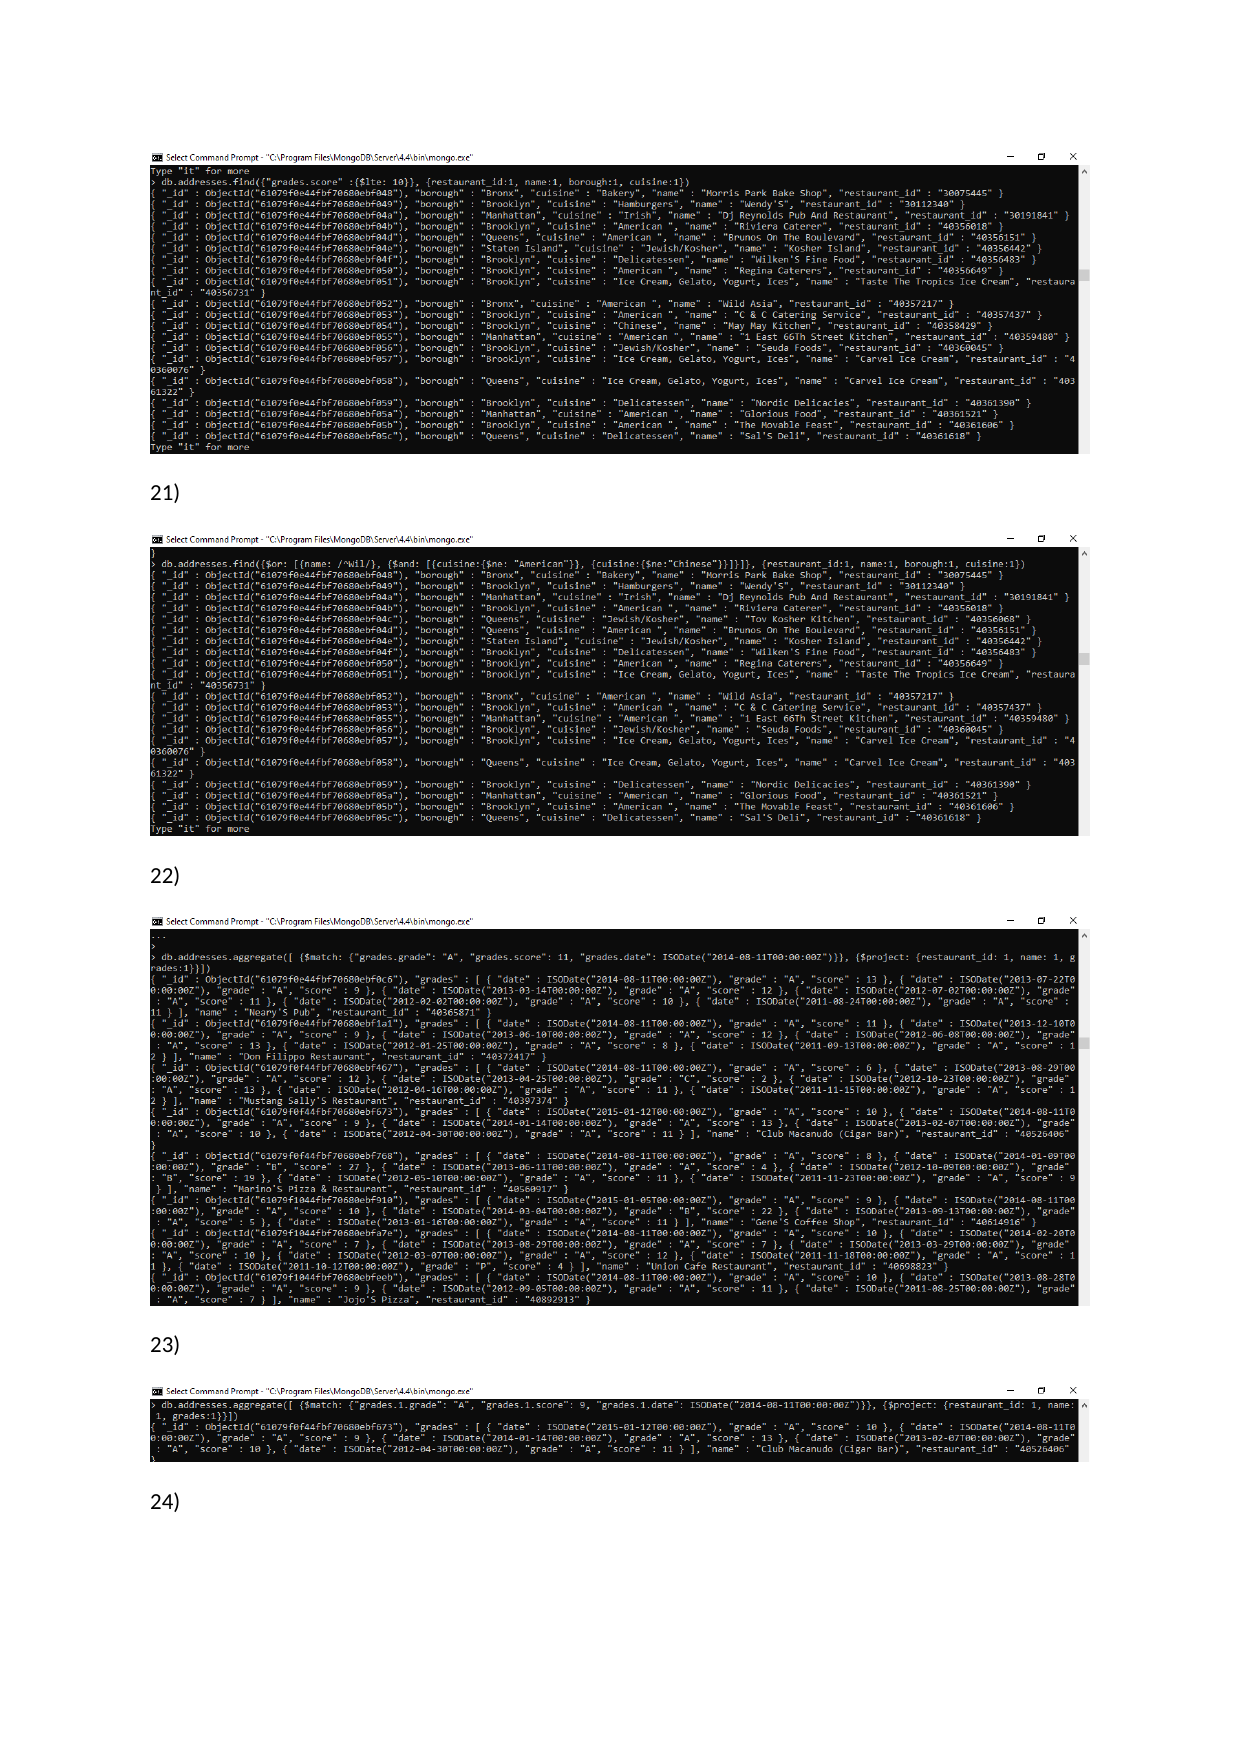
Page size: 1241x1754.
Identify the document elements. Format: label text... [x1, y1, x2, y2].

picture [150, 913, 1090, 1306]
picture [150, 531, 1090, 836]
text 22) [150, 861, 1090, 889]
text 21) [150, 478, 1090, 506]
text 24) [150, 1487, 1090, 1515]
picture [150, 1383, 1090, 1462]
picture [150, 150, 1090, 454]
text 23) [150, 1331, 1090, 1359]
